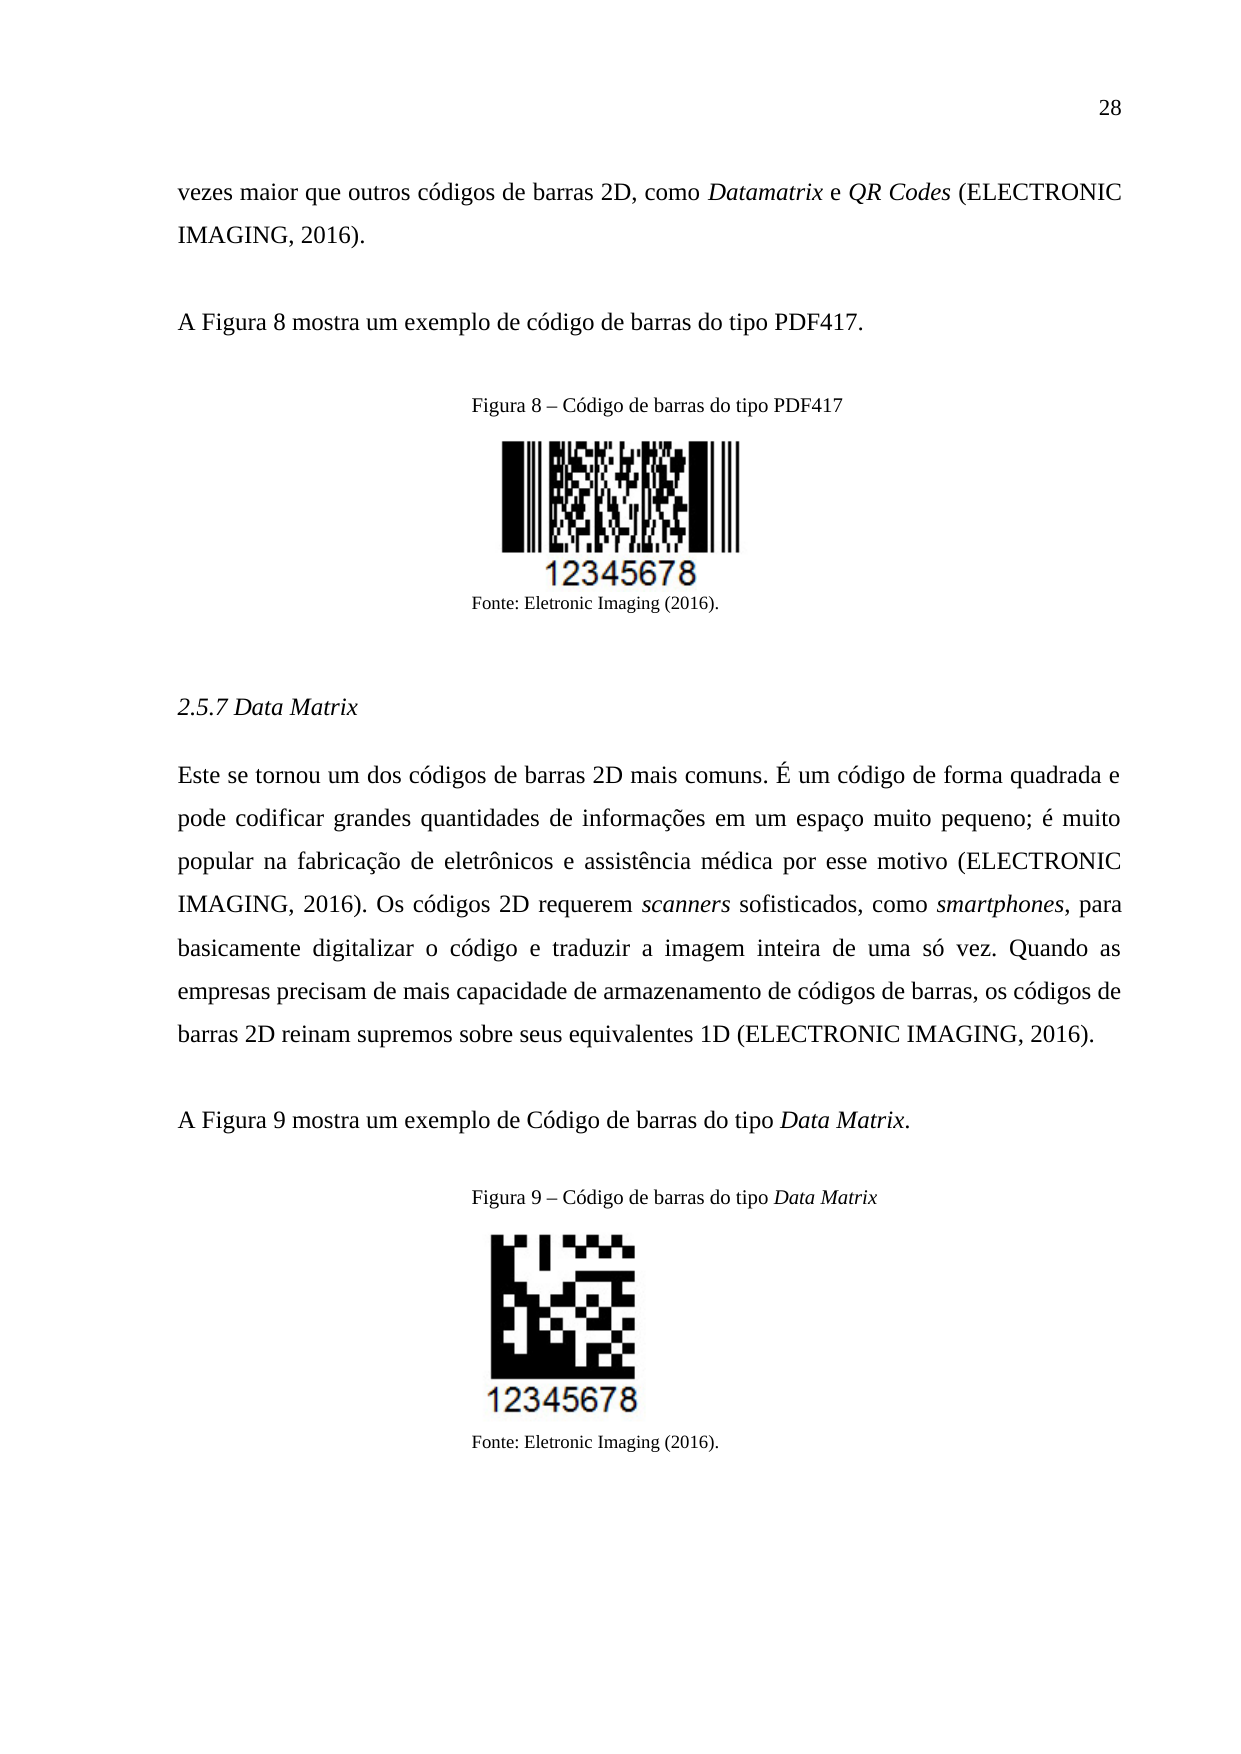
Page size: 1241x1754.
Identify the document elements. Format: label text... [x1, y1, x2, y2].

text A Figura 9 mostra um exemplo de Código de barras do tipo Data Matrix. [177, 1105, 1122, 1134]
picture [471, 1221, 660, 1431]
text A Figura 8 mostra um exemplo de código de barras do tipo PDF417. [177, 307, 1122, 335]
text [177, 177, 1122, 249]
text Figura 8 – Código de barras do tipo PDF417 [471, 393, 1122, 417]
text Fonte: Eletronic Imaging (2016). [471, 1431, 1122, 1452]
subtitle Data Matrix [177, 692, 1122, 721]
text Fonte: Eletronic Imaging (2016). [471, 592, 1122, 613]
picture [471, 429, 777, 592]
text Este se tornou um dos códigos de barras 2D mais comuns. É um código de forma quadrada e pode codificar grandes quantidades de informações em um espaço muito pequeno; é muito popular na fabricação de eletrônicos e assistência médica por esse motivo (ELECTRONIC IMAGING, 2016). Os códigos 2D requerem scanners sofisticados, como smartphones, para basicamente digitalizar o código e traduzir a imagem inteira de uma só vez. Quando as empresas precisam de mais capacidade de armazenamento de códigos de barras, os códigos de barras 2D reinam supremos sobre seus equivalentes 1D (ELECTRONIC IMAGING, 2016). [177, 760, 1122, 1048]
text Figura 9 – Código de barras do tipo Data Matrix [471, 1185, 1122, 1209]
